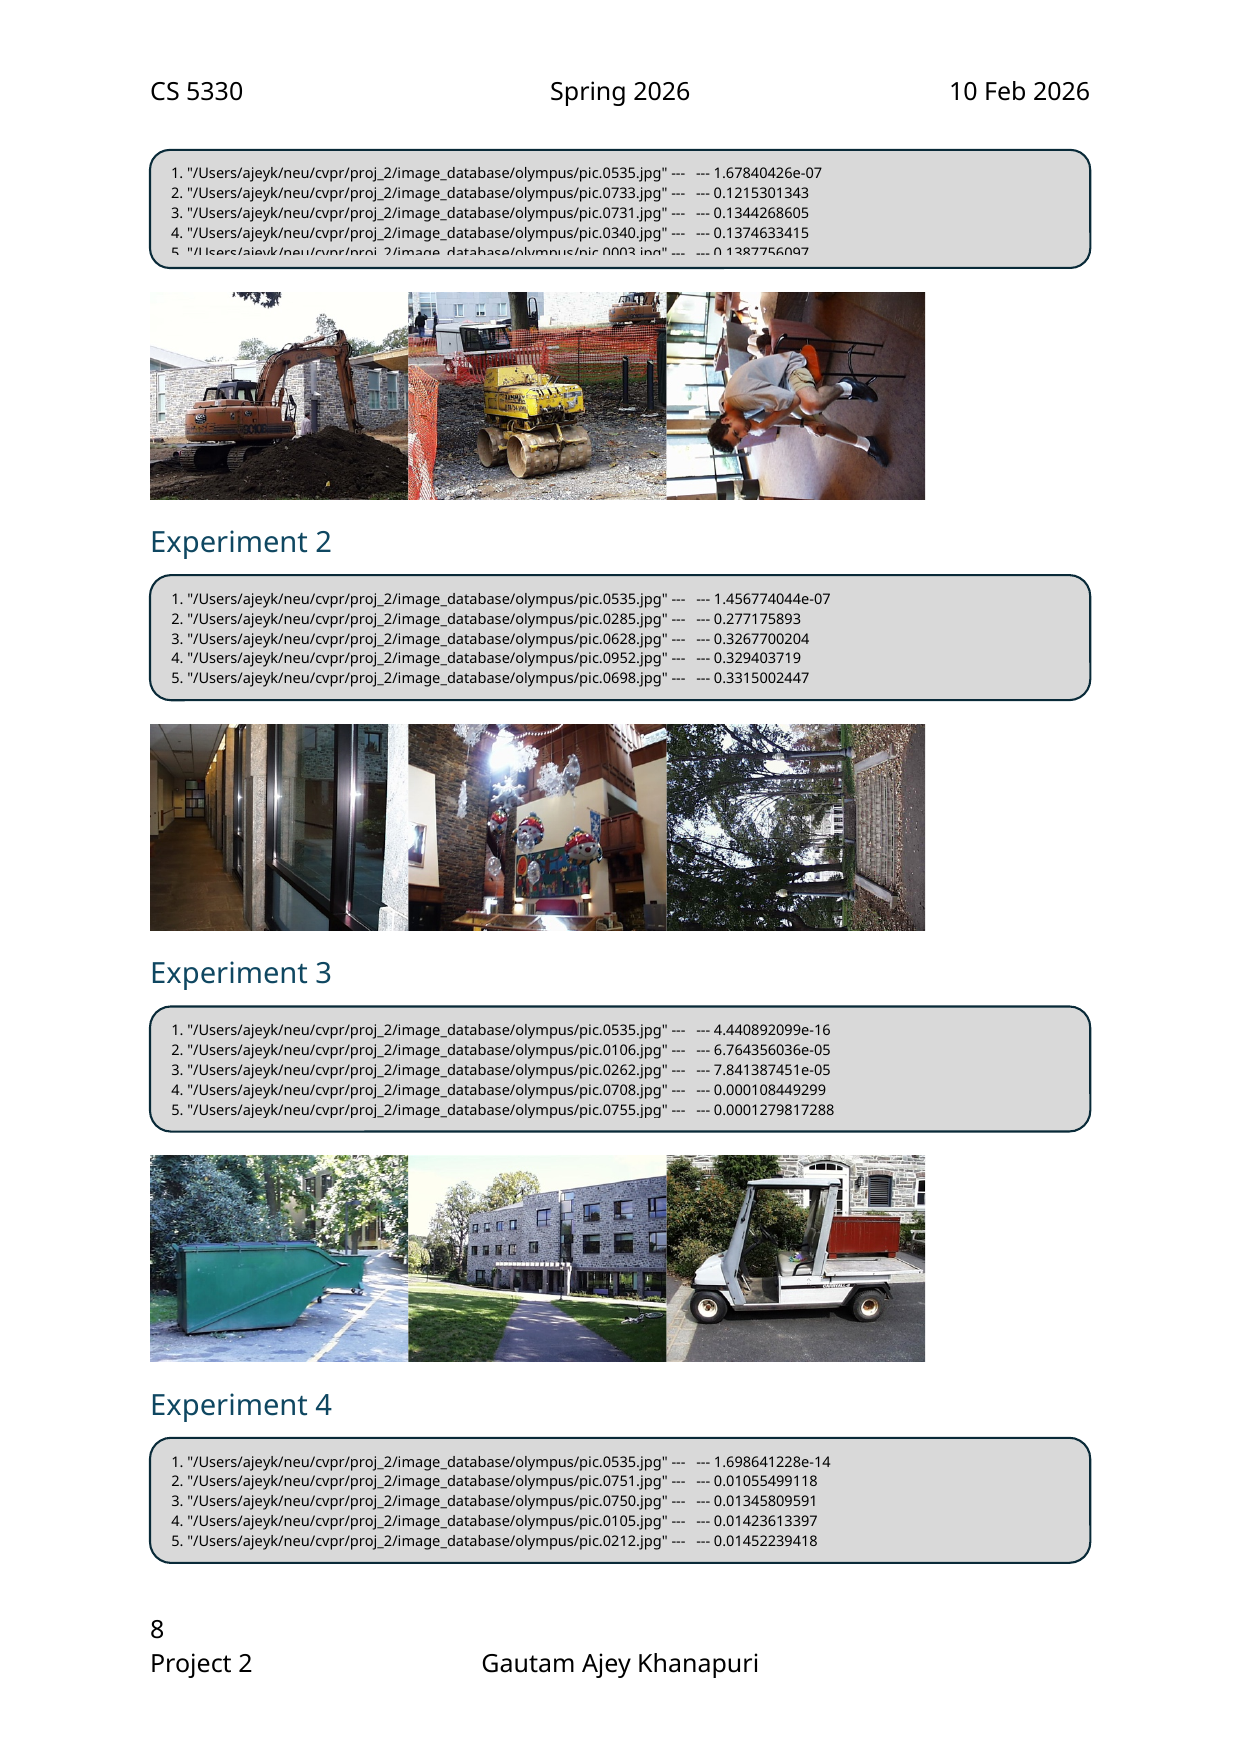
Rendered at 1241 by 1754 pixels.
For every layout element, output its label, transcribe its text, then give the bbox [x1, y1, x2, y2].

subtitle Experiment 3 [150, 952, 1090, 992]
picture [150, 1155, 926, 1362]
picture [150, 292, 926, 500]
picture [150, 724, 926, 931]
subtitle Experiment 2 [150, 521, 1090, 561]
subtitle Experiment 4 [150, 1384, 1090, 1423]
